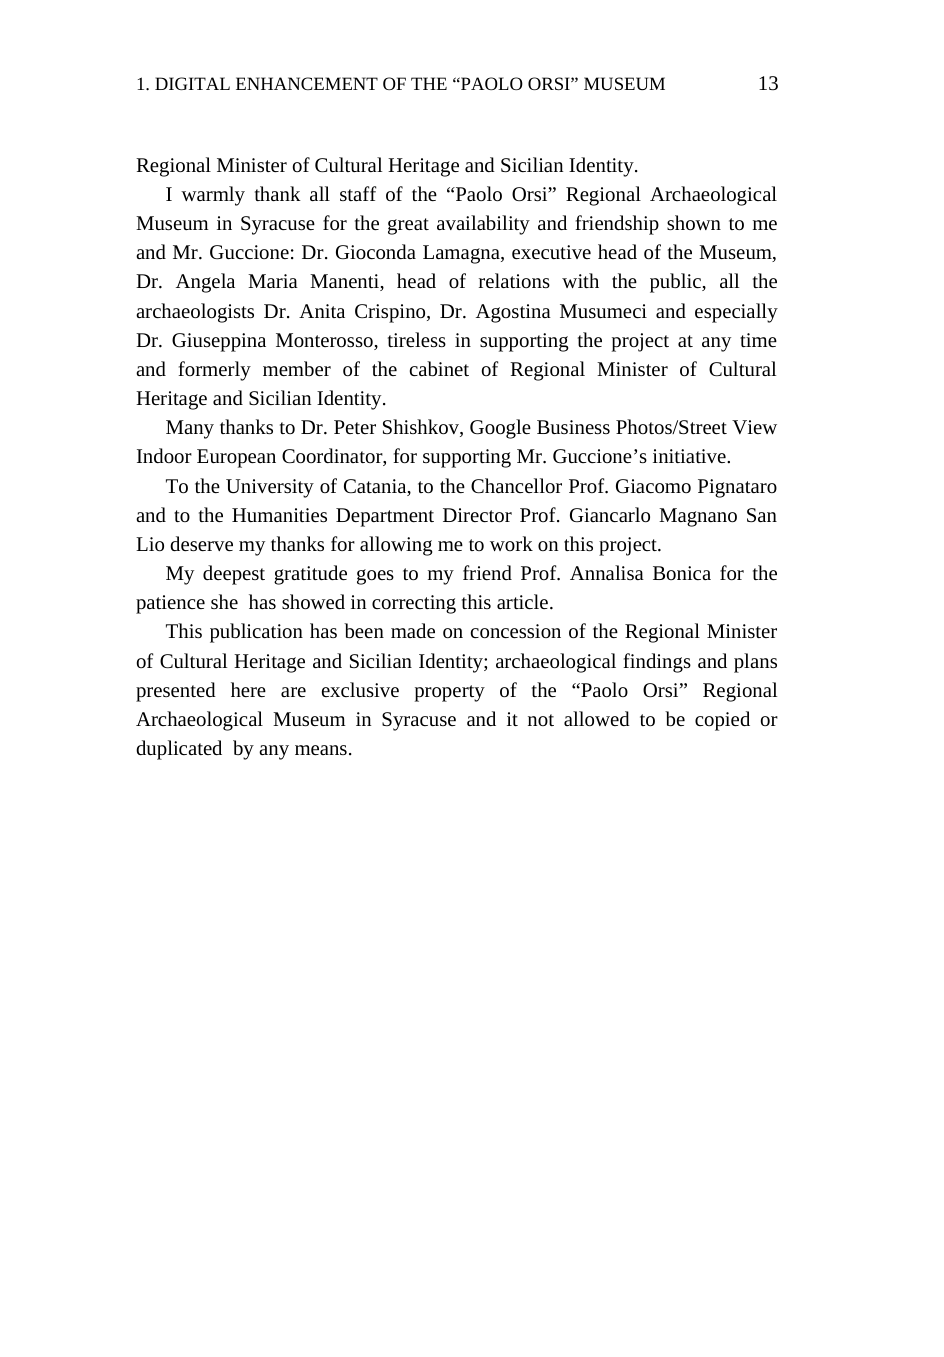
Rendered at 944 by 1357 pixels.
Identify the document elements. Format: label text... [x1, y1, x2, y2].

text To the University of Catania, to the Chancellor Prof. Giacomo Pignataro and to the Humanities Department Director Prof. Giancarlo Magnano San Lio deserve my thanks for allowing me to work on this project. [136, 468, 778, 556]
text Many thanks to Dr. Peter Shishkov, Google Business Photos/Street View Indoor European Coordinator, for supporting Mr. Guccione’s initiative. [136, 410, 778, 468]
text My deepest gratitude goes to my friend Prof. Annalisa Bonica for the patience she has showed in correcting this article. [136, 556, 778, 614]
text This publication has been made on concession of the Regional Minister of Cultural Heritage and Sicilian Identity; archaeological findings and plans presented here are exclusive property of the “Paolo Orsi” Regional Archaeological Museum in Syracuse and it not allowed to be copied or duplicated by any means. [136, 614, 778, 760]
text I warmly thank all staff of the “Paolo Orsi” Regional Archaeological Museum in Syracuse for the great availability and friendship shown to me and Mr. Guccione: Dr. Gioconda Lamagna, executive head of the Museum, Dr. Angela Maria Manenti, head of relations with the public, all the archaeologists Dr. Anita Crispino, Dr. Agostina Musumeci and especially Dr. Giuseppina Monterosso, tireless in supporting the project at any time and formerly member of the cabinet of Regional Minister of Cultural Heritage and Sicilian Identity. [136, 177, 778, 410]
